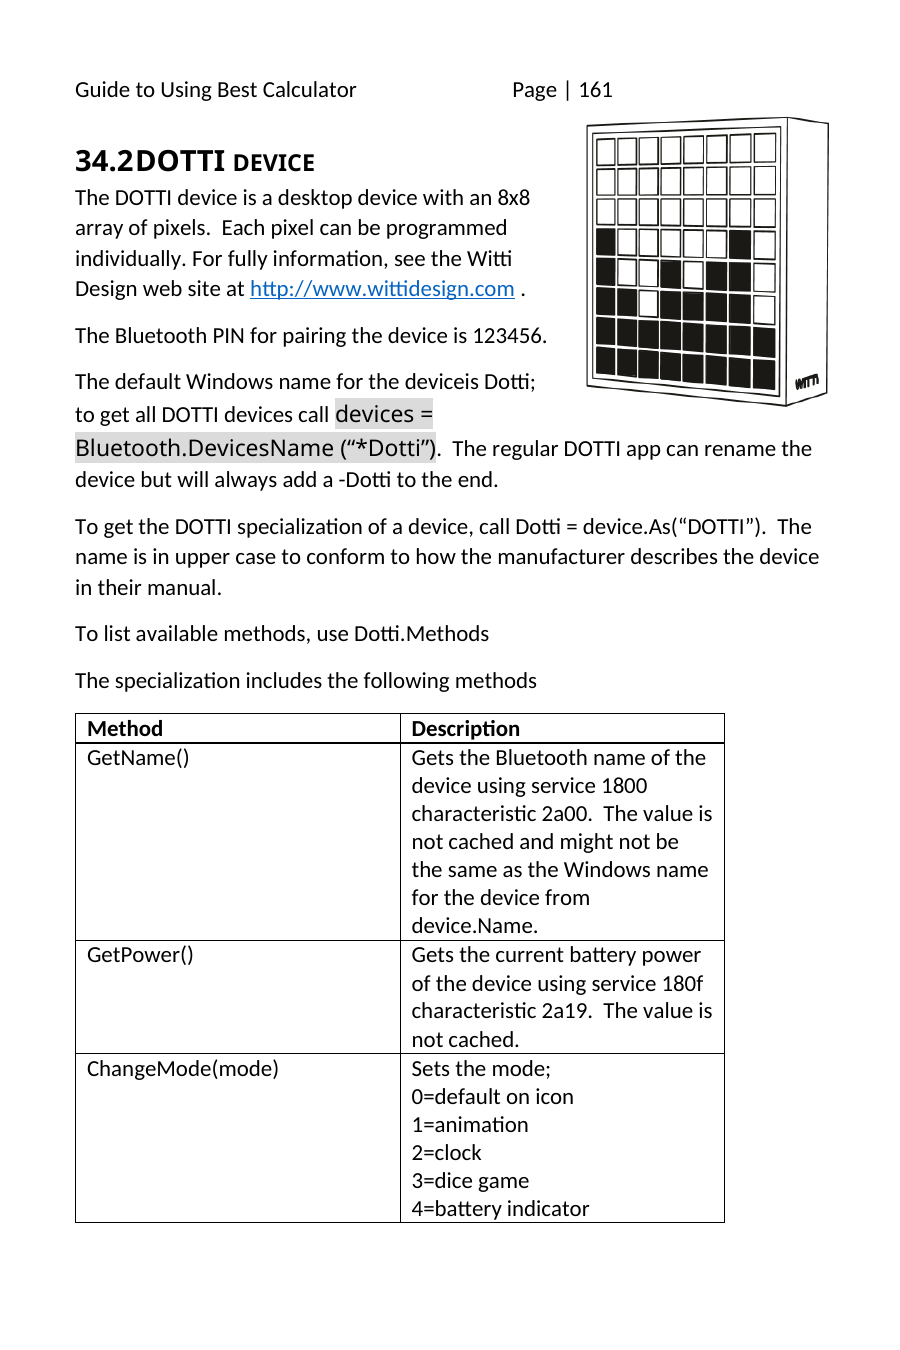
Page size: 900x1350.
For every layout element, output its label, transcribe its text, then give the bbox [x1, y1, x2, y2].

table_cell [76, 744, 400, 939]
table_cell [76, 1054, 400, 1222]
text The default Windows name for the deviceis Dotti; to get all DOTTI devices call devices = Bluetooth.DevicesName (“*Dotti”). The regular DOTTI app can rename the device but will always add a -Dotti to the end. [75, 368, 825, 493]
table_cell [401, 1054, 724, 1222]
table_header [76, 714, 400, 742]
text The DOTTI device is a desktop device with an 8x8 array of pixels. Each pixel can be programmed individually. For fully information, see the Witti Design web site at http://www.wittidesign.com . [75, 183, 578, 302]
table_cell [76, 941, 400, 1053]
text To list available methods, use Dotti.Methods [75, 619, 825, 648]
text The specialization includes the following methods [75, 666, 825, 694]
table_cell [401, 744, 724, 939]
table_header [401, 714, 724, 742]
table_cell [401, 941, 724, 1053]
picture [578, 113, 837, 417]
subtitle DOTTI device [75, 141, 578, 180]
text To get the DOTTI specialization of a device, call Dotti = device.As(“DOTTI”). The name is in upper case to conform to how the manufacturer describes the device in their manual. [75, 512, 825, 601]
text The Bluetooth PIN for pairing the device is 123456. [75, 321, 578, 349]
